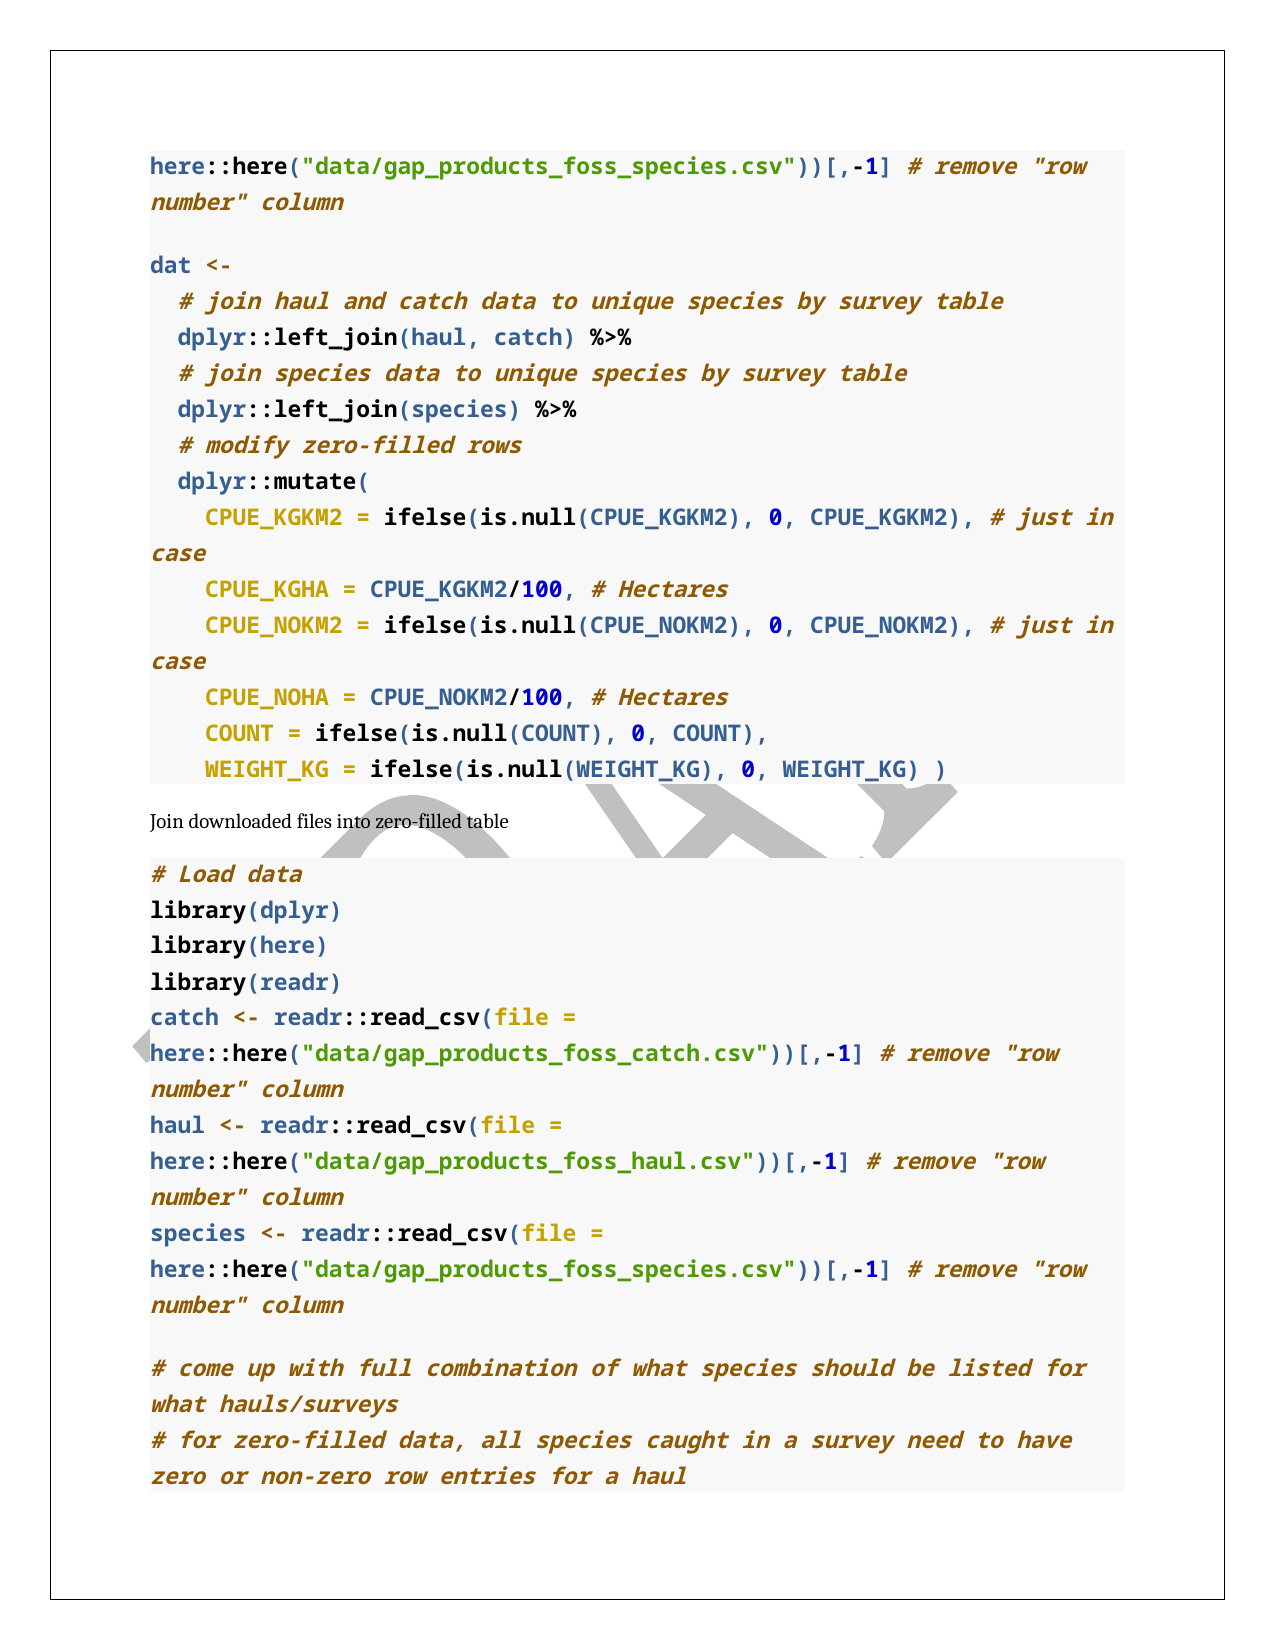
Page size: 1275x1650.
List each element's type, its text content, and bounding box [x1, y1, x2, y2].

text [150, 150, 1125, 784]
text Join downloaded files into zero-filled table [150, 809, 1125, 833]
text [150, 858, 1125, 1491]
